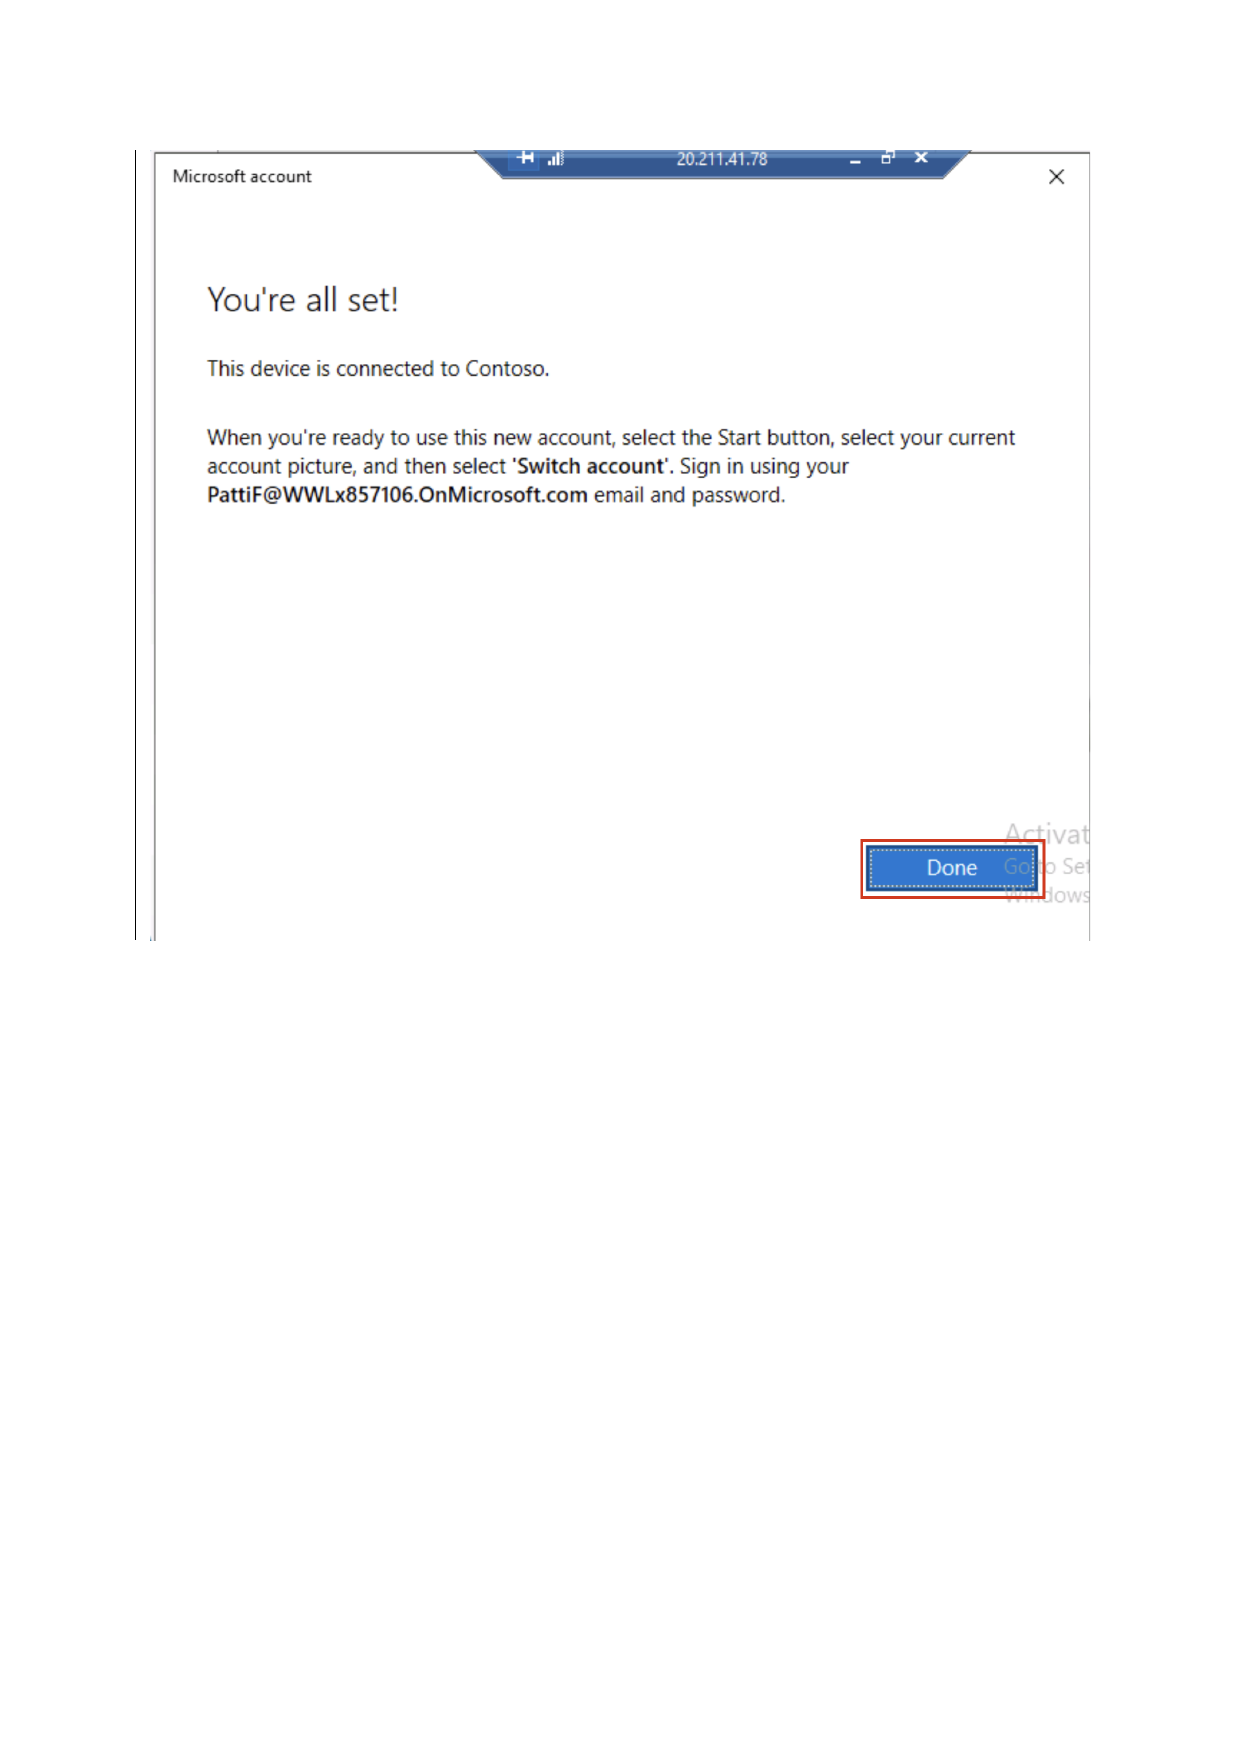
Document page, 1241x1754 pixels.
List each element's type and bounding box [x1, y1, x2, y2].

picture [150, 150, 1091, 941]
